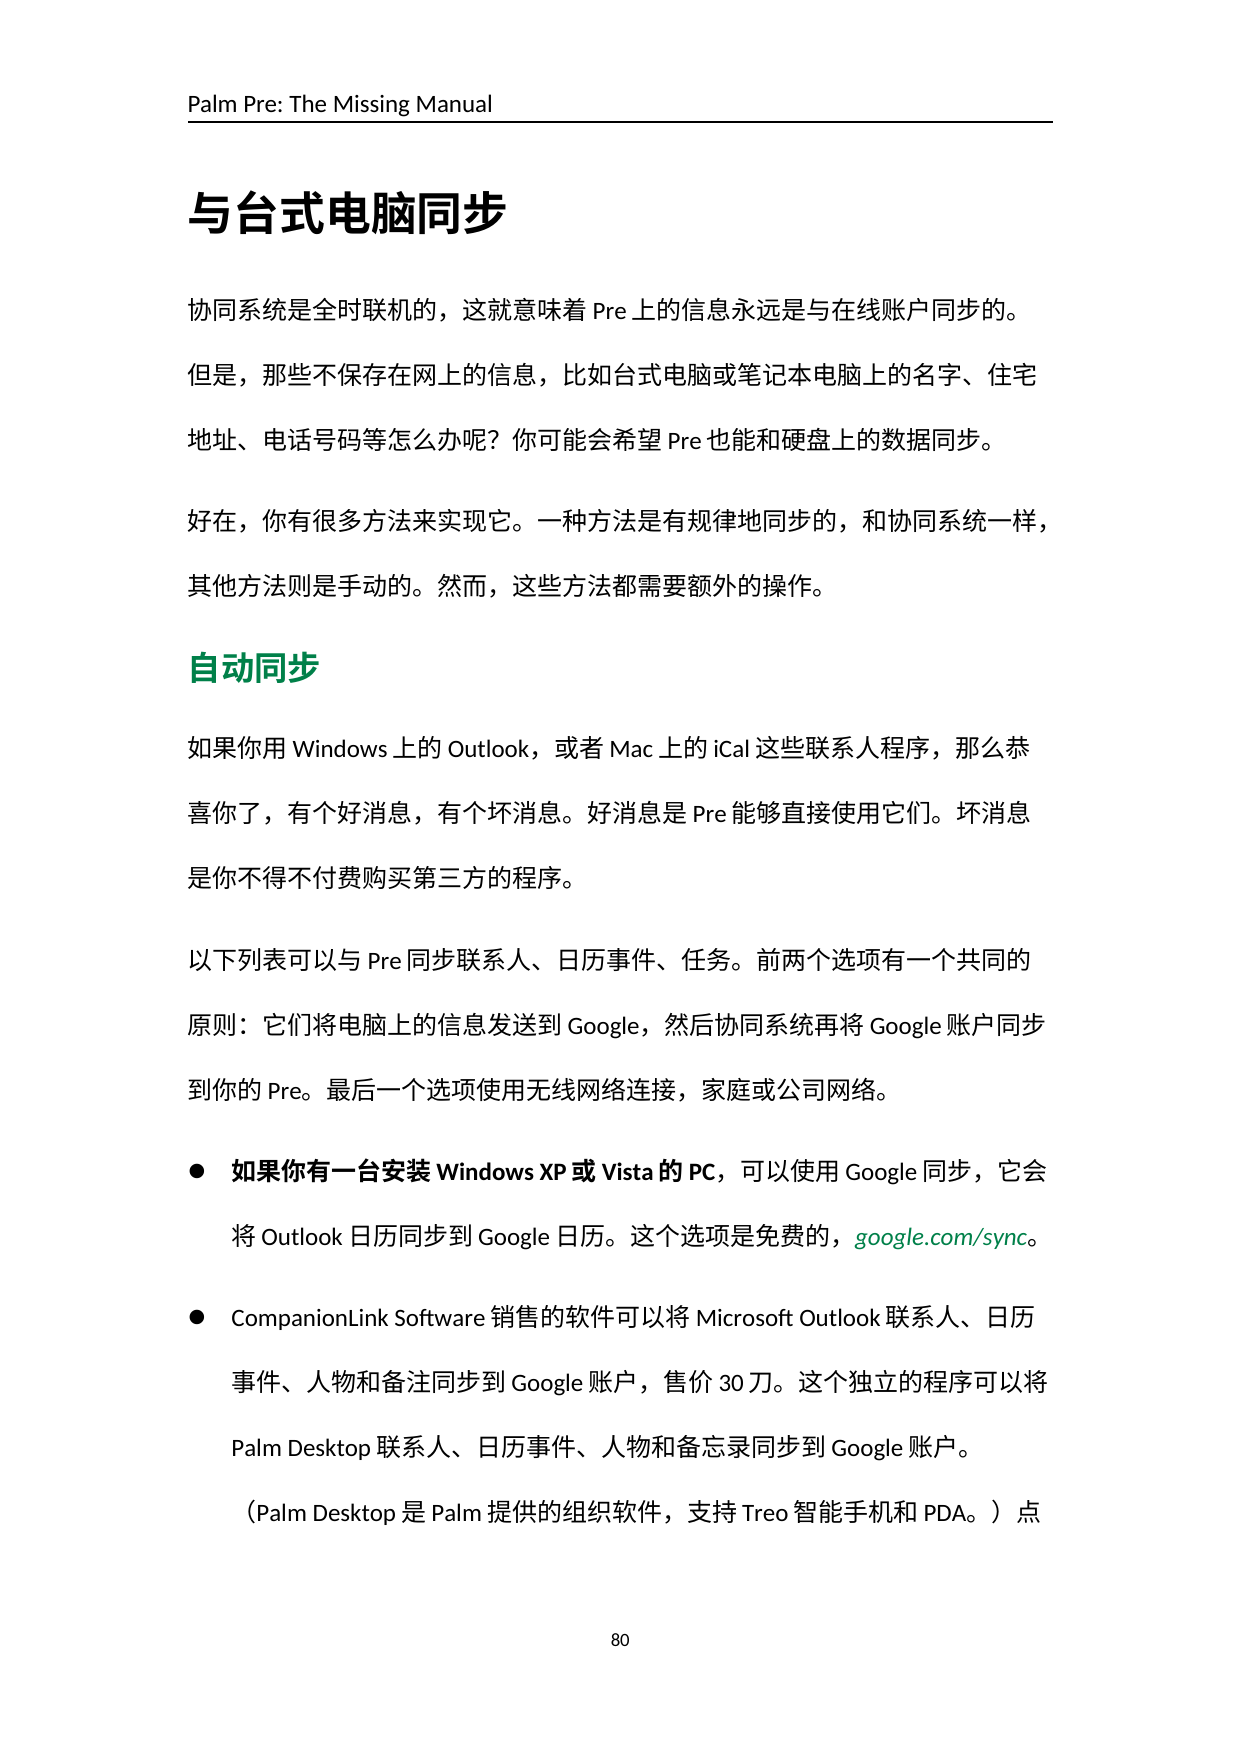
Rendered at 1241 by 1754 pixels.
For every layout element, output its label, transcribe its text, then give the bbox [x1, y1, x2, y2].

text 以下列表可以与Pre同步联系人、日历事件、任务。前两个选项有一个共同的原则：它们将电脑上的信息发送到Google，然后协同系统再将Google账户同步到你的Pre。最后一个选项使用无线网络连接，家庭或公司网络。 [187, 926, 1053, 1121]
text 好在，你有很多方法来实现它。一种方法是有规律地同步的，和协同系统一样，其他方法则是手动的。然而，这些方法都需要额外的操作。 [187, 487, 1053, 617]
text 与台式电脑同步 [187, 162, 1053, 259]
text 协同系统是全时联机的，这就意味着Pre上的信息永远是与在线账户同步的。但是，那些不保存在网上的信息，比如台式电脑或笔记本电脑上的名字、住宅地址、电话号码等怎么办呢？你可能会希望Pre也能和硬盘上的数据同步。 [187, 276, 1053, 471]
list 如果你有一台安装Windows XP或Vista的PC，可以使用Google同步，它会将Outlook日历同步到Google日历。这个选项是免费的，google.com/sync。 [187, 1137, 1053, 1267]
text 如果你用Windows上的Outlook，或者Mac上的iCal这些联系人程序，那么恭喜你了，有个好消息，有个坏消息。好消息是Pre能够直接使用它们。坏消息是你不得不付费购买第三方的程序。 [187, 714, 1053, 909]
text 自动同步 [187, 633, 1053, 698]
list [187, 1283, 1053, 1543]
